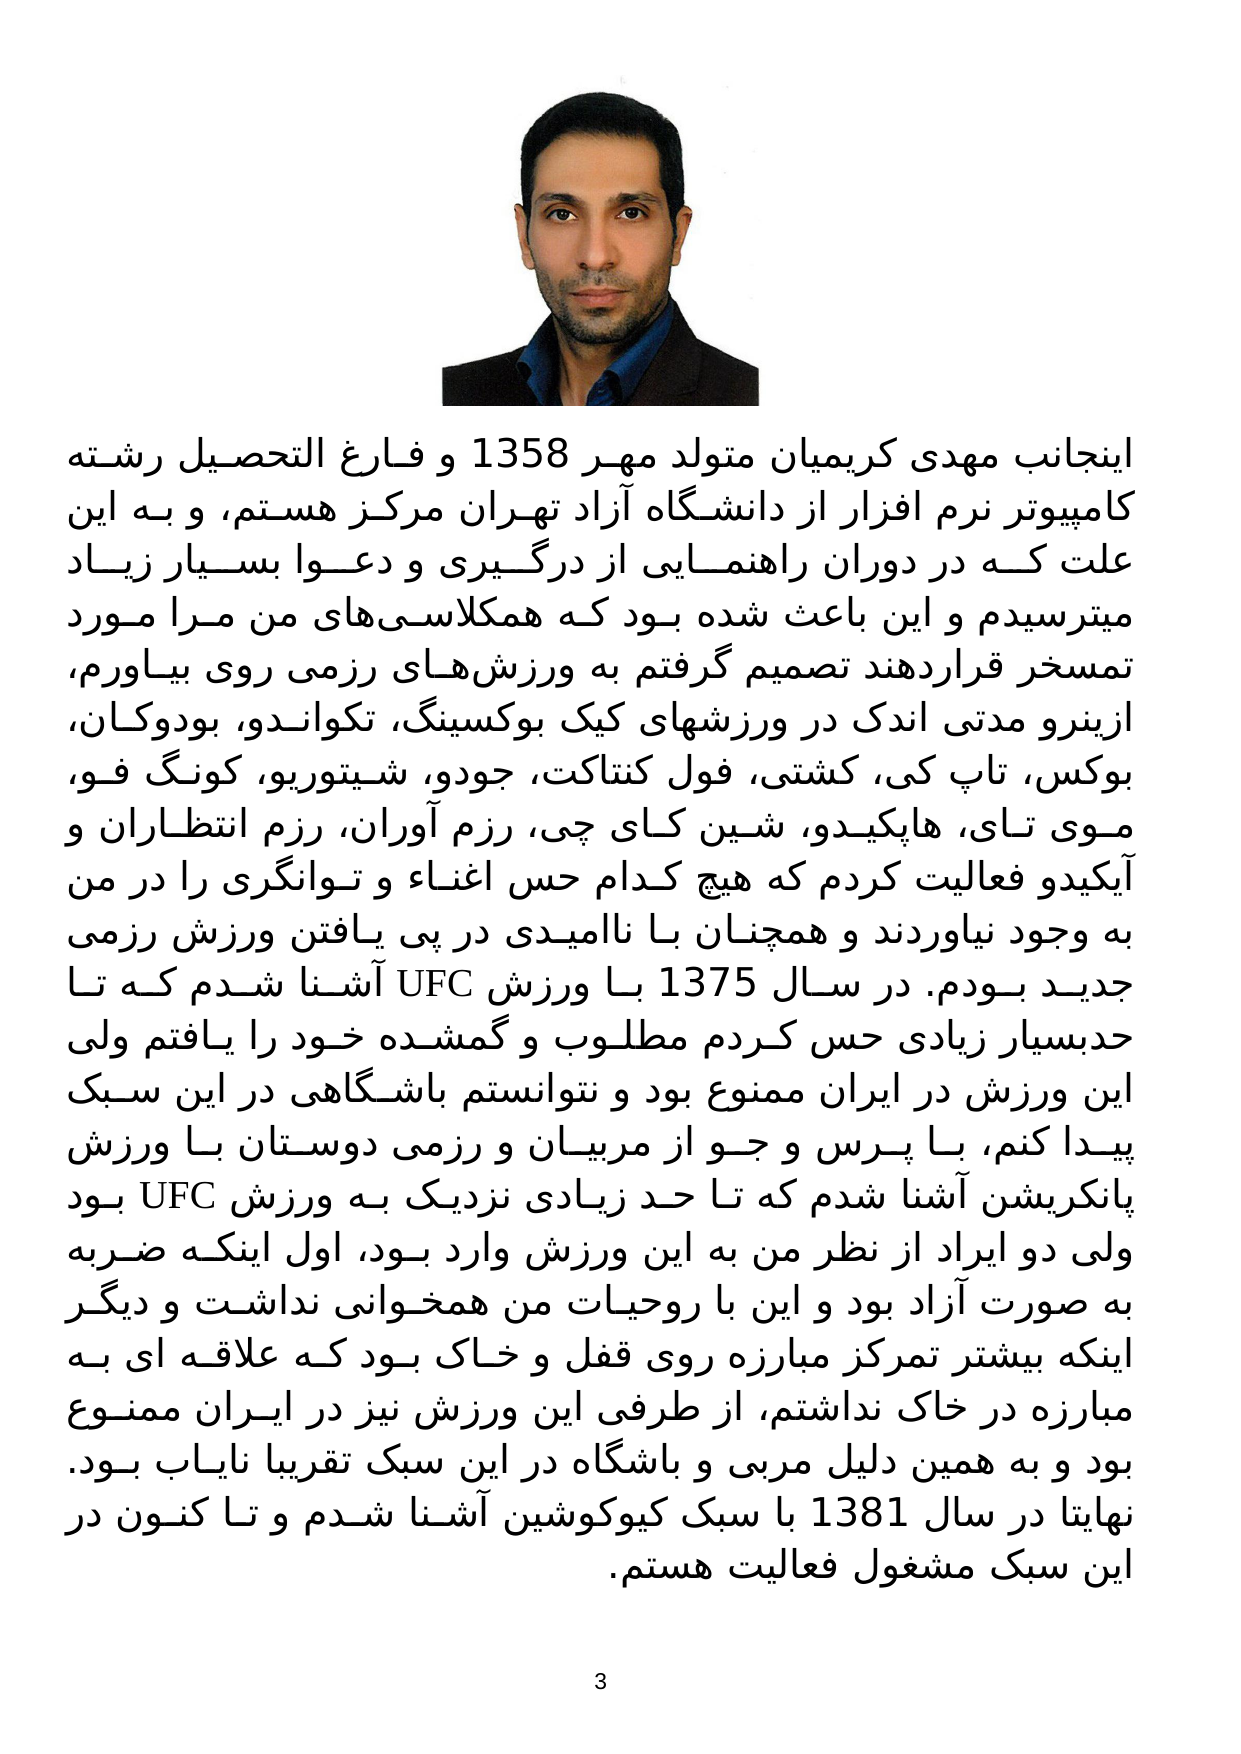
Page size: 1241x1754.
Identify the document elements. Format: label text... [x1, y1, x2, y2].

text اینجانب مهدی کریمیان متولد مهر 1358 و فارغ التحصیل رشته کامپیوتر نرم افزار از دانشگاه آزاد تهران مرکز هستم، و به این علت که در دوران راهنمایی از درگیری و دعوا بسیار زیاد میترسیدم و این باعث شده بود که همکلاسی‌های من مرا مورد تمسخر قراردهند تصمیم گرفتم به ورزش‌های رزمی روی بیاورم، ازینرو مدتی اندک در ورزشهای کیک بوکسینگ، تکواندو، بودوکان، بوکس، تاپ کی، کشتی، فول کنتاکت، جودو، شیتوریو، کونگ فو، موی تای، هاپکیدو، شین کای چی، رزم آوران، رزم انتظاران و آیکیدو فعالیت کردم که هیچ کدام حس اغناء و توانگری را در من به وجود نیاوردند و همچنان با ناامیدی در پی یافتن ورزش رزمی جدید بودم. در سال 1375 با ورزش UFC آشنا شدم که تا حدبسیار زیادی حس کردم مطلوب و گمشده خود را یافتم ولی این ورزش در ایران ممنوع بود و نتوانستم باشگاهی در این سبک پیدا کنم، با پرس و جو از مربیان و رزمی دوستان با ورزش پانکریشن آشنا شدم که تا حد زیادی نزدیک به ورزش UFC بود ولی دو ایراد از نظر من به این ورزش وارد بود، اول اینکه ضربه به صورت آزاد بود و این با روحیات من همخوانی نداشت و دیگر اینکه بیشتر تمرکز مبارزه روی قفل و خاک بود که علاقه ای به مبارزه در خاک نداشتم، از طرفی این ورزش نیز در ایران ممنوع بود و به همین دلیل مربی و باشگاه در این سبک تقریبا نایاب بود. نهایتا در سال 1381 با سبک کیوکوشین آشنا شدم و تا کنون در این سبک مشغول فعالیت هستم. [66, 431, 1135, 1588]
picture [435, 75, 766, 406]
